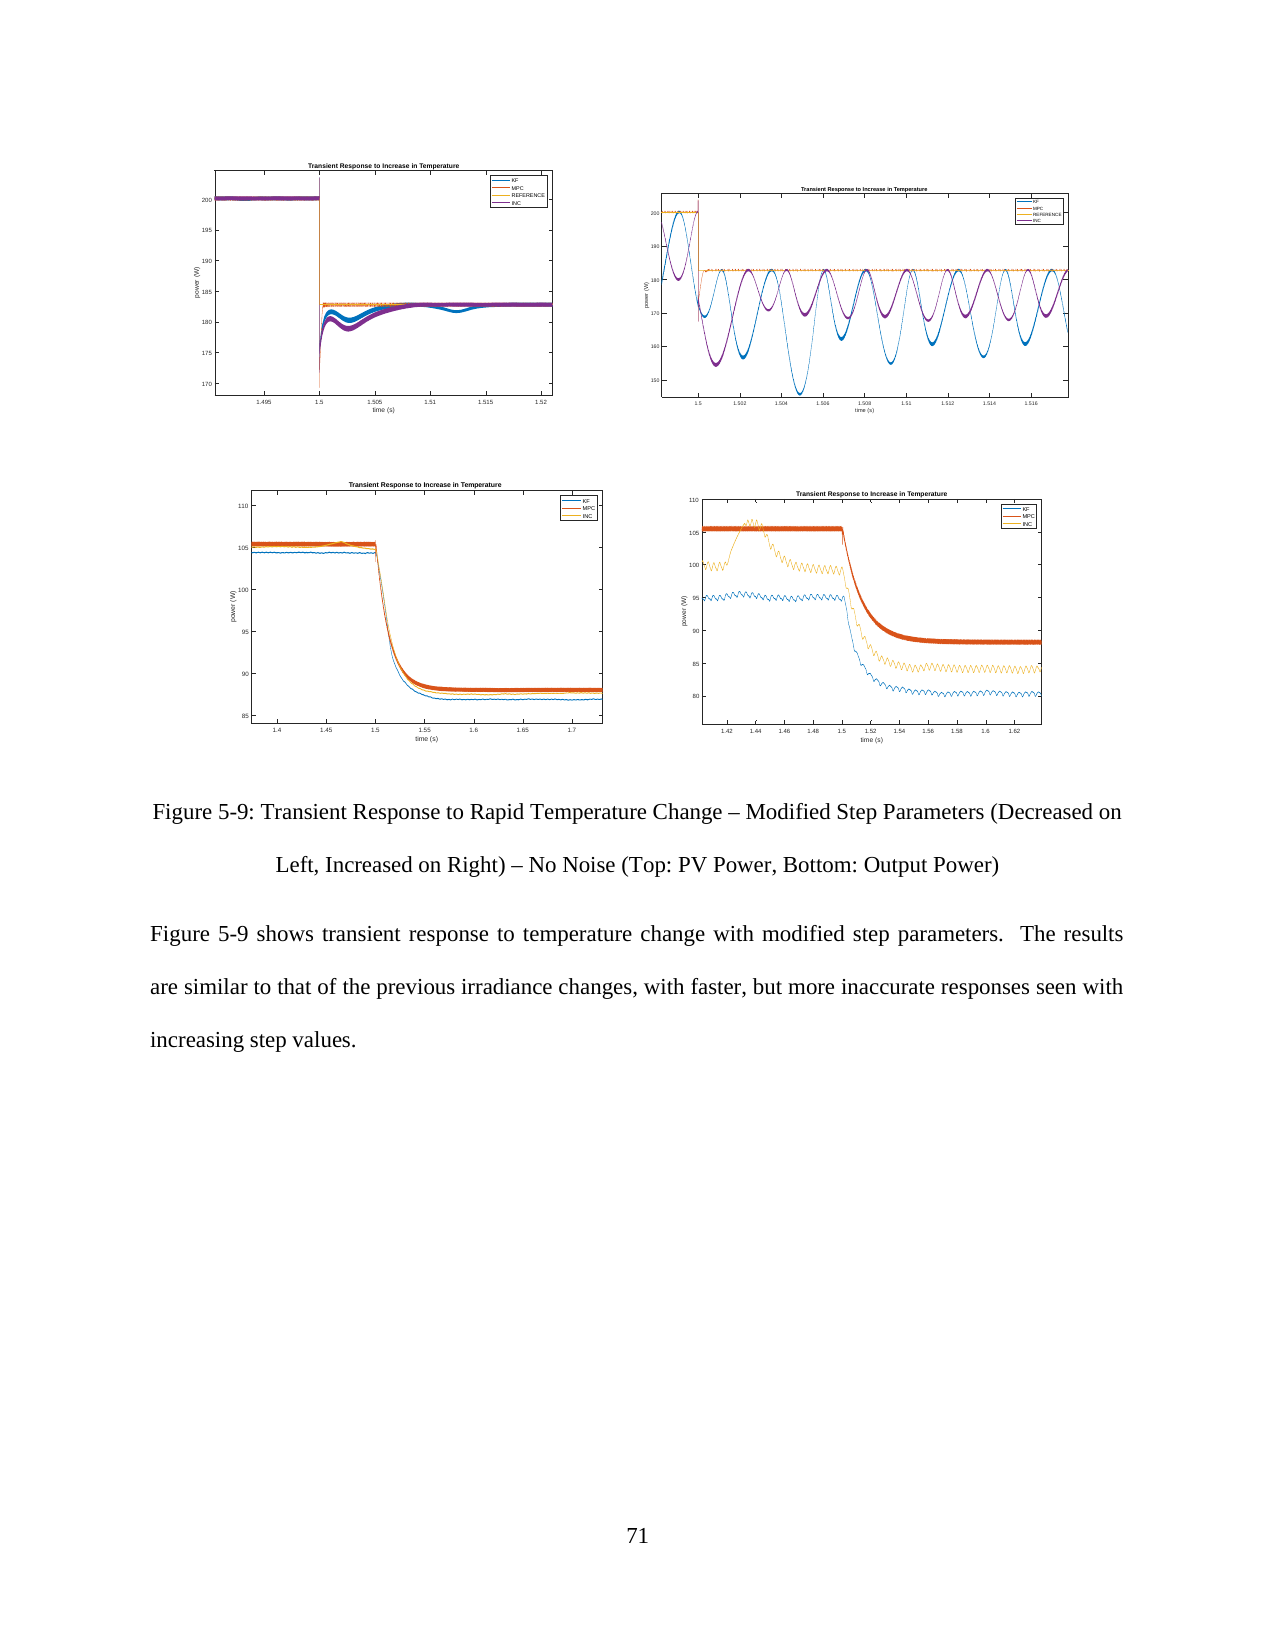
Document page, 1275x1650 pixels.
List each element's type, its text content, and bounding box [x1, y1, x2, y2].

text Figure 5-9: Transient Response to Rapid Temperature Change – Modified Step Parameters (Decreased on Left, Increased on Right) – No Noise (Top: PV Power, Bottom: Output Power) [150, 798, 1125, 877]
text Figure 5-9 shows transient response to temperature change with modified step parameters. The results are similar to that of the previous irradiance changes, with faster, but more inaccurate responses seen with increasing step values. [150, 920, 1125, 1052]
